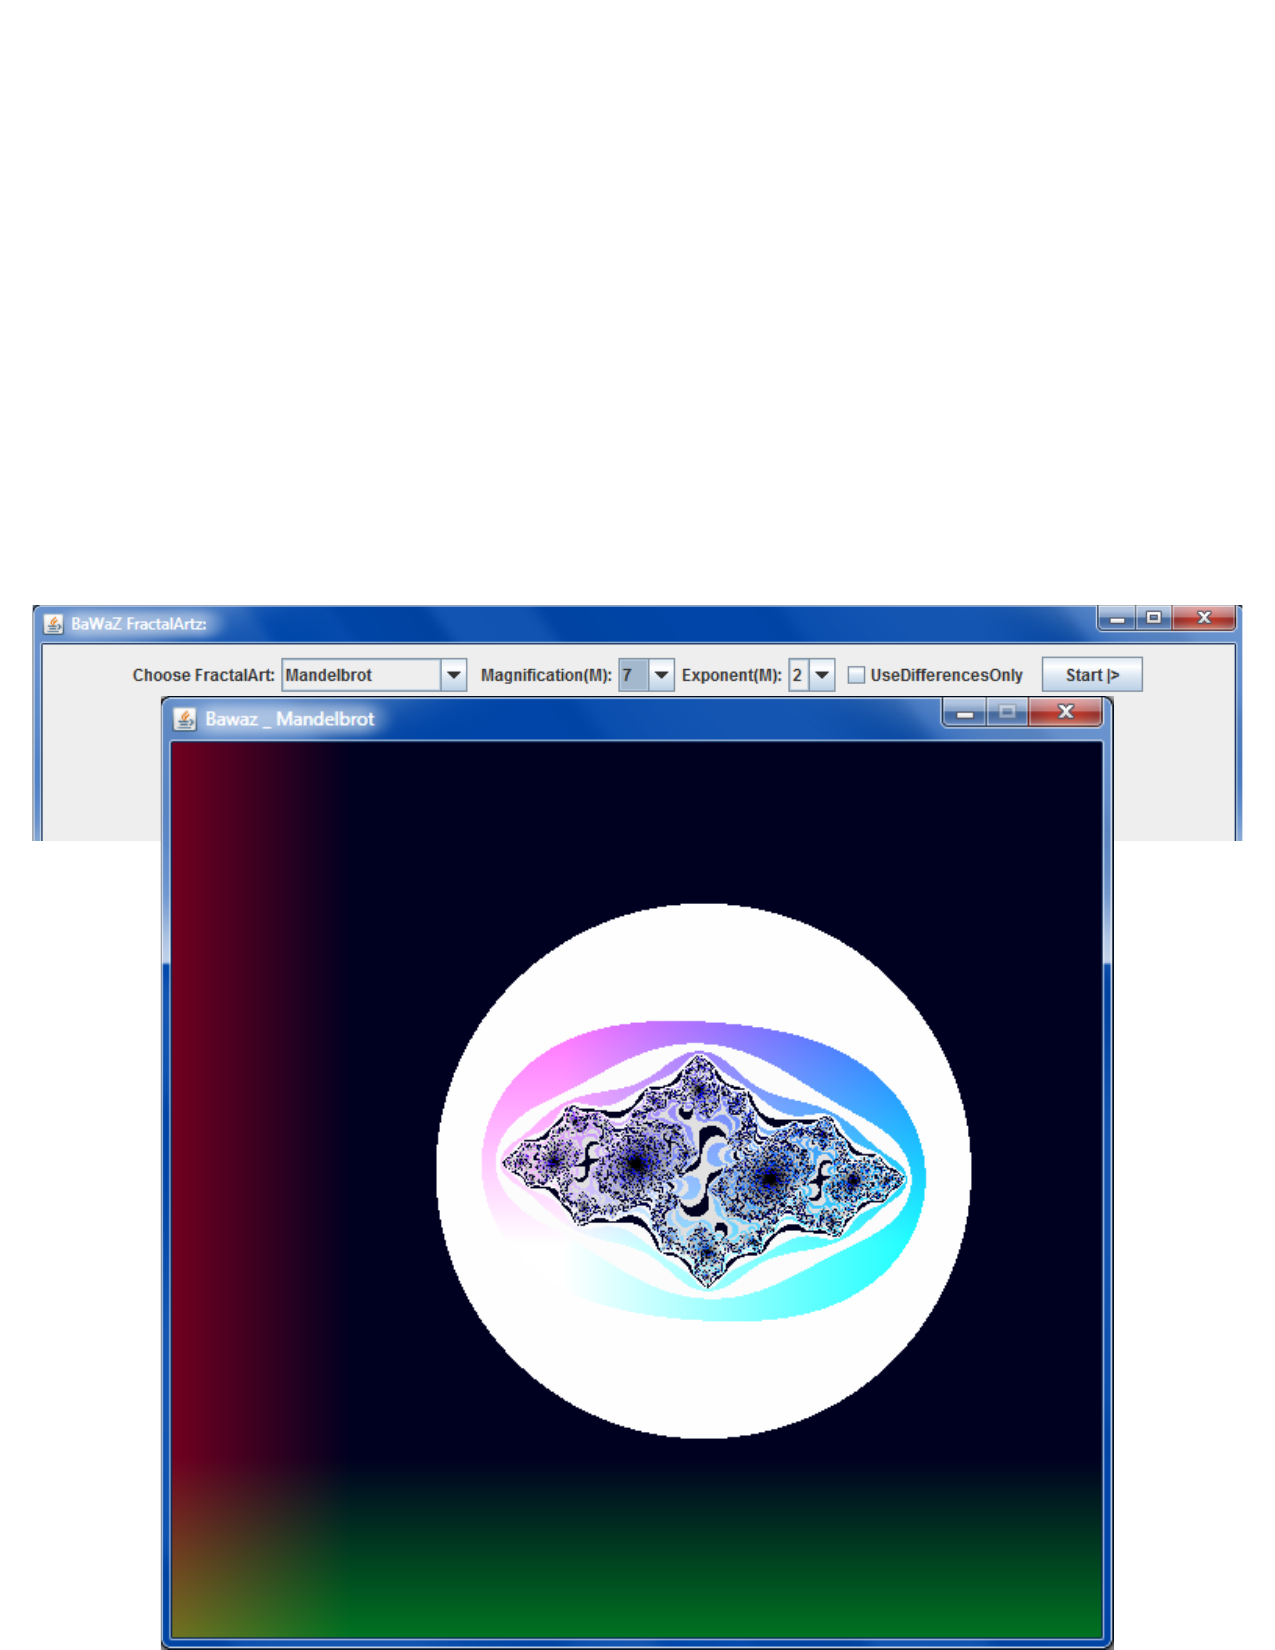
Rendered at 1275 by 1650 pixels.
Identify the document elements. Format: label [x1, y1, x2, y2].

picture [32, 605, 1243, 1650]
